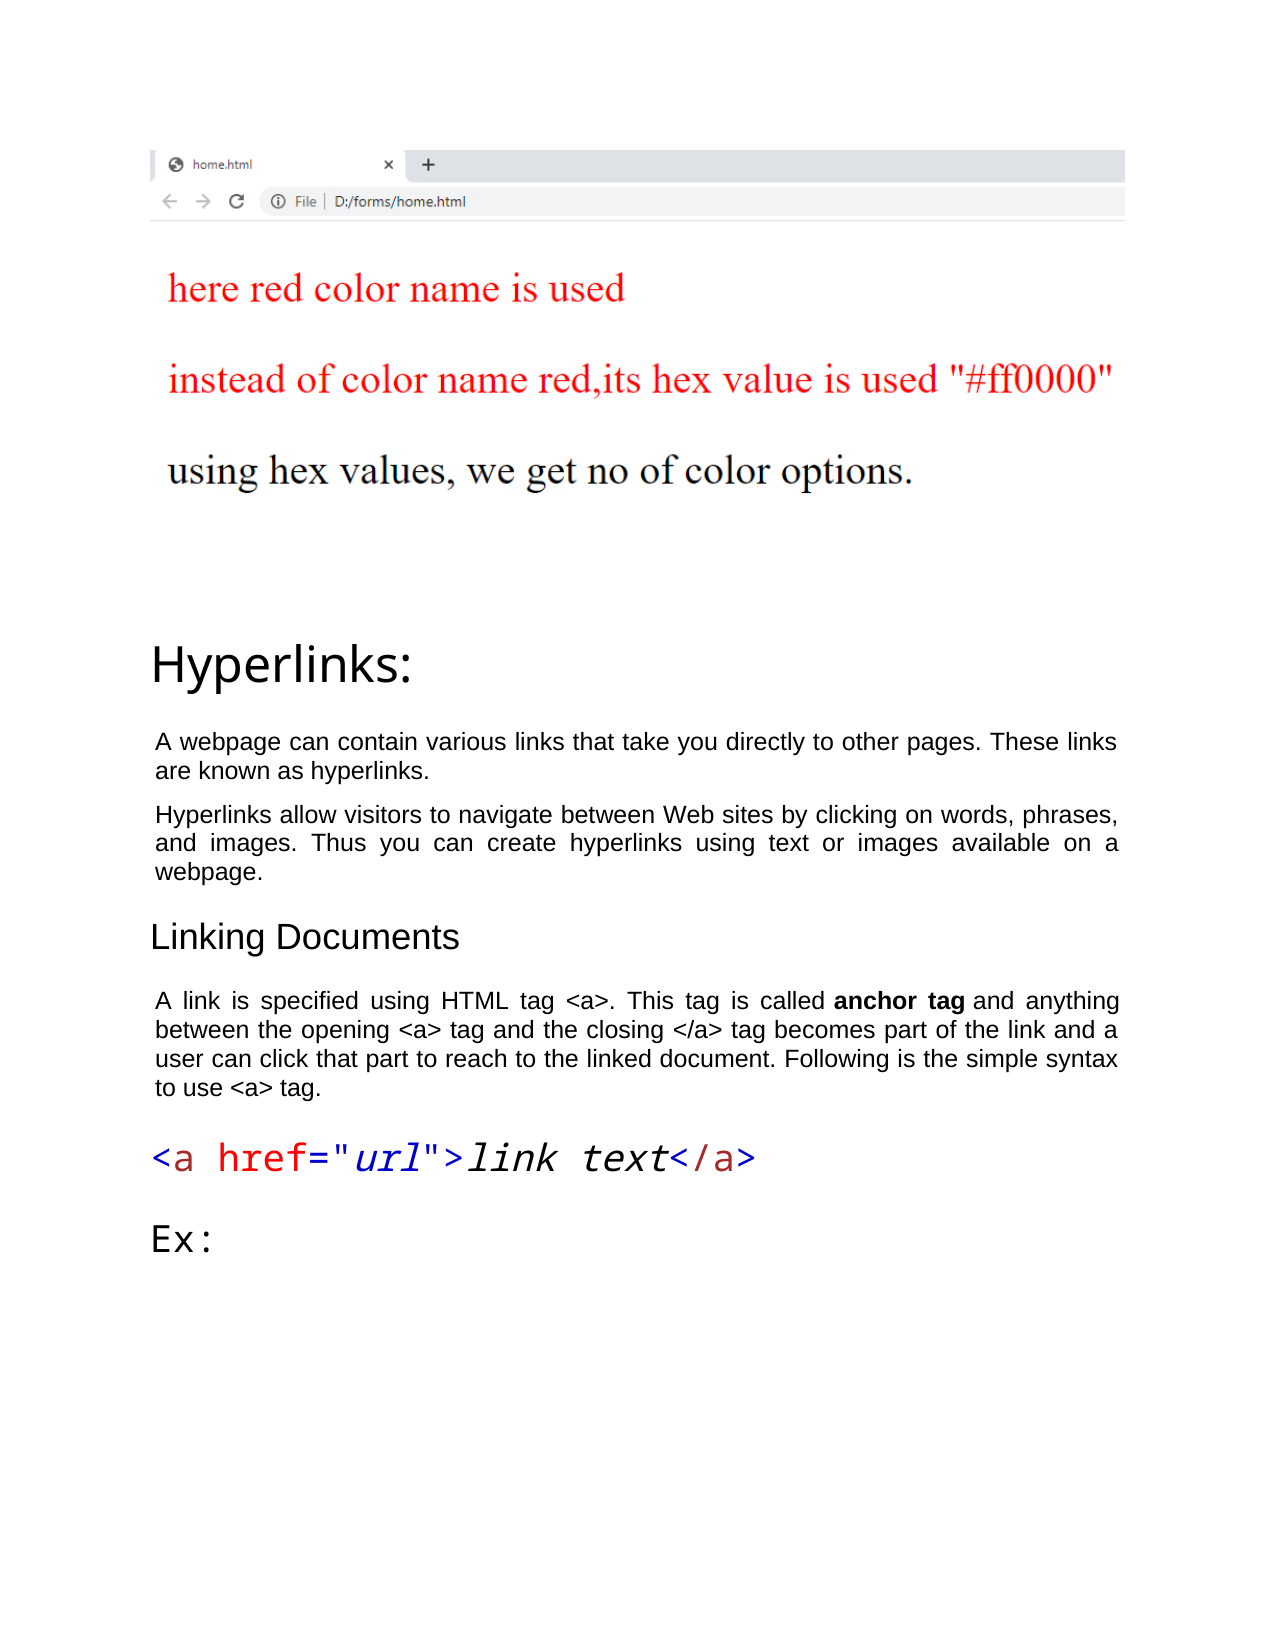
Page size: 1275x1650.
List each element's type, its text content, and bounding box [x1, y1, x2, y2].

text Hyperlinks: [150, 629, 1125, 697]
text A webpage can contain various links that take you directly to other pages. These links are known as hyperlinks. [155, 727, 1120, 785]
text Hyperlinks allow visitors to navigate between Web sites by clicking on words, phrases, and images. Thus you can create hyperlinks using text or images available on a webpage. [155, 800, 1120, 886]
picture [150, 150, 1125, 537]
text Linking Documents [150, 915, 1125, 957]
text A link is specified using HTML tag <a>. This tag is called anchor tag and anything between the opening <a> tag and the closing </a> tag becomes part of the link and a user can click that part to reach to the linked document. Following is the simple syntax to use <a> tag. [155, 986, 1120, 1101]
text <a href="url">link text</a> [150, 1131, 1125, 1182]
text Ex: [150, 1212, 1125, 1263]
